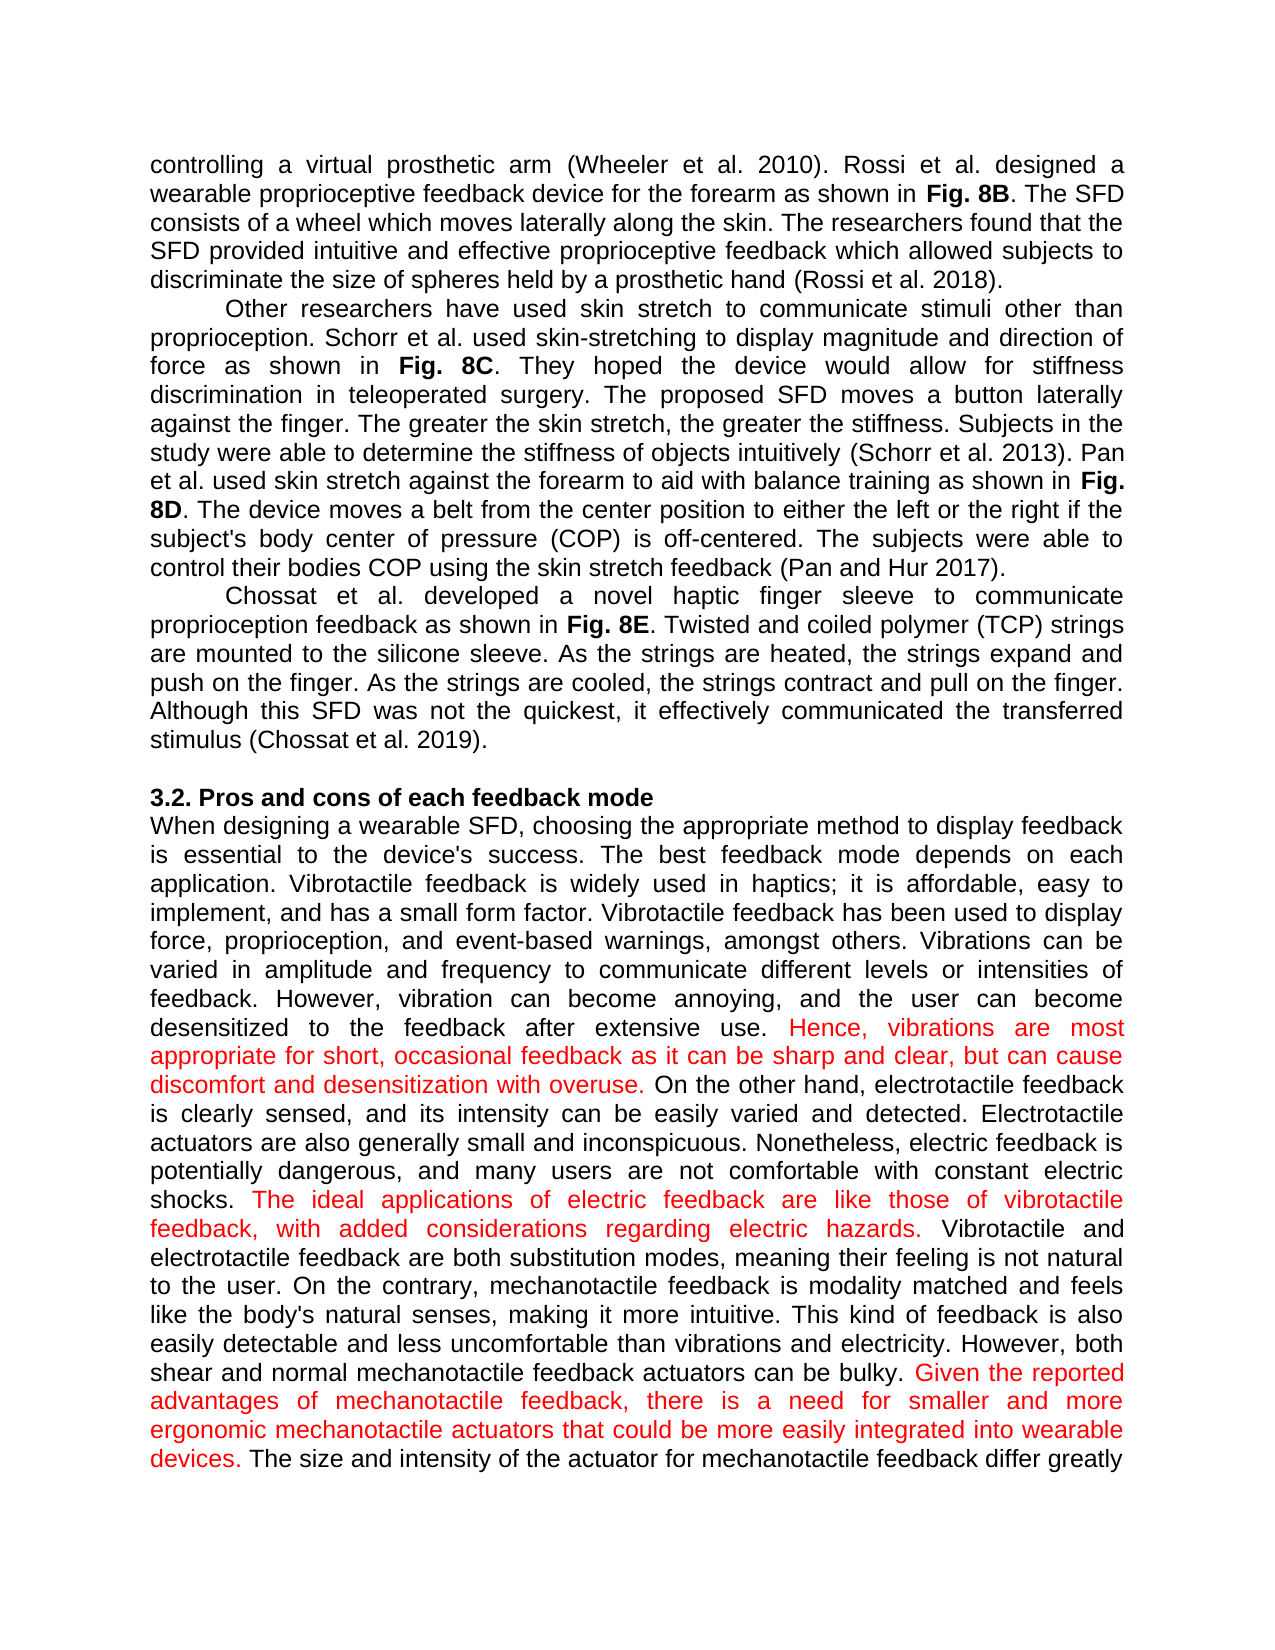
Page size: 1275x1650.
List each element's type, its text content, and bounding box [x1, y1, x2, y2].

text Other researchers have used skin stretch to communicate stimuli other than proprioception. Schorr et al. used skin-stretching to display magnitude and direction of force as shown in Fig. 8C. They hoped the device would allow for stiffness discrimination in teleoperated surgery. The proposed SFD moves a button laterally against the finger. The greater the skin stretch, the greater the stiffness. Subjects in the study were able to determine the stiffness of objects intuitively (Schorr et al. 2013). Pan et al. used skin stretch against the forearm to aid with balance training as shown in Fig. 8D. The device moves a belt from the center position to either the left or the right if the subject's body center of pressure (COP) is off-centered. The subjects were able to control their bodies COP using the skin stretch feedback (Pan and Hur 2017). [150, 294, 1125, 581]
text 3.2. Pros and cons of each feedback mode [150, 782, 1125, 811]
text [150, 150, 1125, 294]
text Chossat et al. developed a novel haptic finger sleeve to communicate proprioception feedback as shown in Fig. 8E. Twisted and coiled polymer (TCP) strings are mounted to the silicone sleeve. As the strings are heated, the strings expand and push on the finger. As the strings are cooled, the strings contract and pull on the finger. Although this SFD was not the quickest, it effectively communicated the transferred stimulus (Chossat et al. 2019). [150, 581, 1125, 754]
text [150, 811, 1125, 1472]
